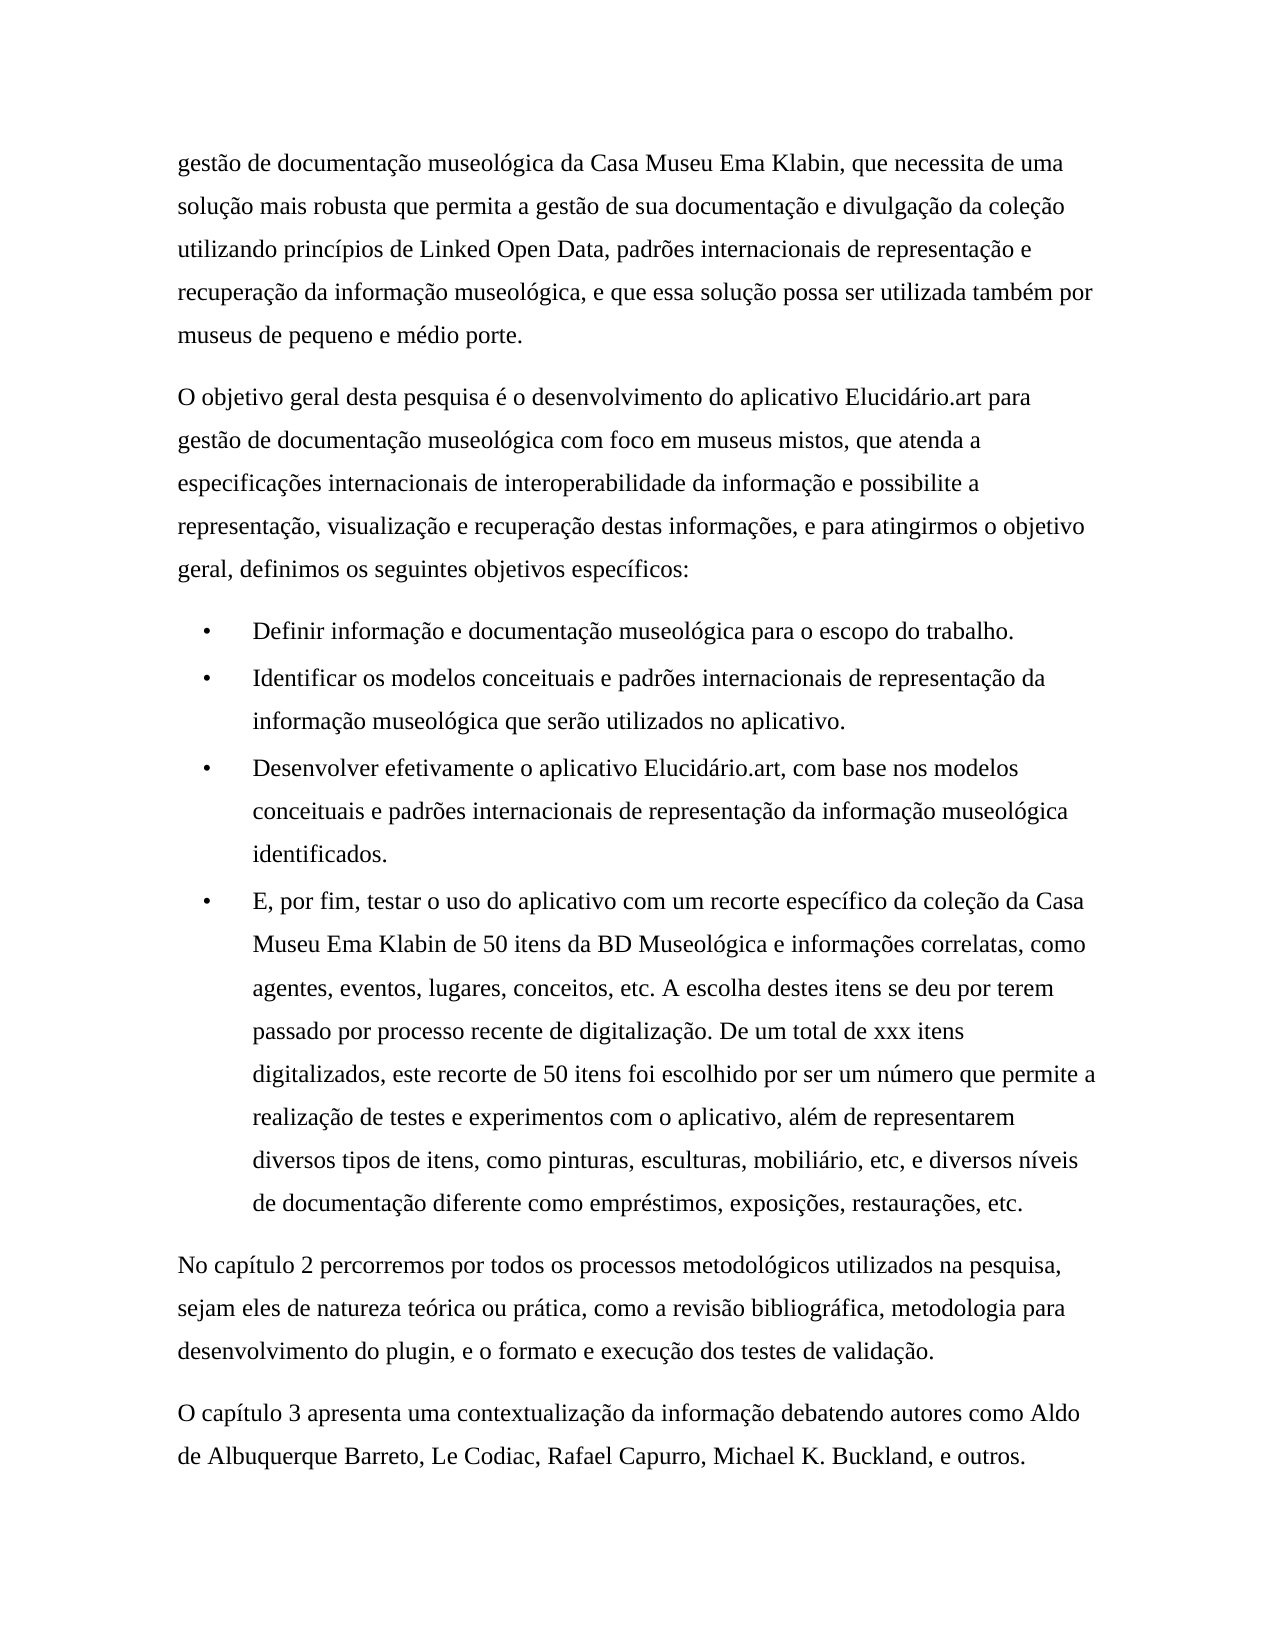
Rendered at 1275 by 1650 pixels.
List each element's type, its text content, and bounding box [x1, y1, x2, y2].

text O objetivo geral desta pesquisa é o desenvolvimento do aplicativo Elucidário.art para gestão de documentação museológica com foco em museus mistos, que atenda a especificações internacionais de interoperabilidade da informação e possibilite a representação, visualização e recuperação destas informações, e para atingirmos o objetivo geral, definimos os seguintes objetivos específicos: [177, 382, 1098, 583]
list Desenvolver efetivamente o aplicativo Elucidário.art, com base nos modelos conceituais e padrões internacionais de representação da informação museológica identificados. [202, 753, 1098, 868]
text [177, 148, 1098, 349]
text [177, 1398, 1098, 1470]
list Definir informação e documentação museológica para o escopo do trabalho. [202, 616, 1098, 645]
list Identificar os modelos conceituais e padrões internacionais de representação da informação museológica que serão utilizados no aplicativo. [202, 663, 1098, 735]
text No capítulo 2 percorremos por todos os processos metodológicos utilizados na pesquisa, sejam eles de natureza teórica ou prática, como a revisão bibliográfica, metodologia para desenvolvimento do plugin, e o formato e execução dos testes de validação. [177, 1250, 1098, 1365]
list E, por fim, testar o uso do aplicativo com um recorte específico da coleção da Casa Museu Ema Klabin de 50 itens da BD Museológica e informações correlatas, como agentes, eventos, lugares, conceitos, etc. A escolha destes itens se deu por terem passado por processo recente de digitalização. De um total de xxx itens digitalizados, este recorte de 50 itens foi escolhido por ser um número que permite a realização de testes e experimentos com o aplicativo, além de representarem diversos tipos de itens, como pinturas, esculturas, mobiliário, etc, e diversos níveis de documentação diferente como empréstimos, exposições, restaurações, etc. [202, 886, 1098, 1217]
